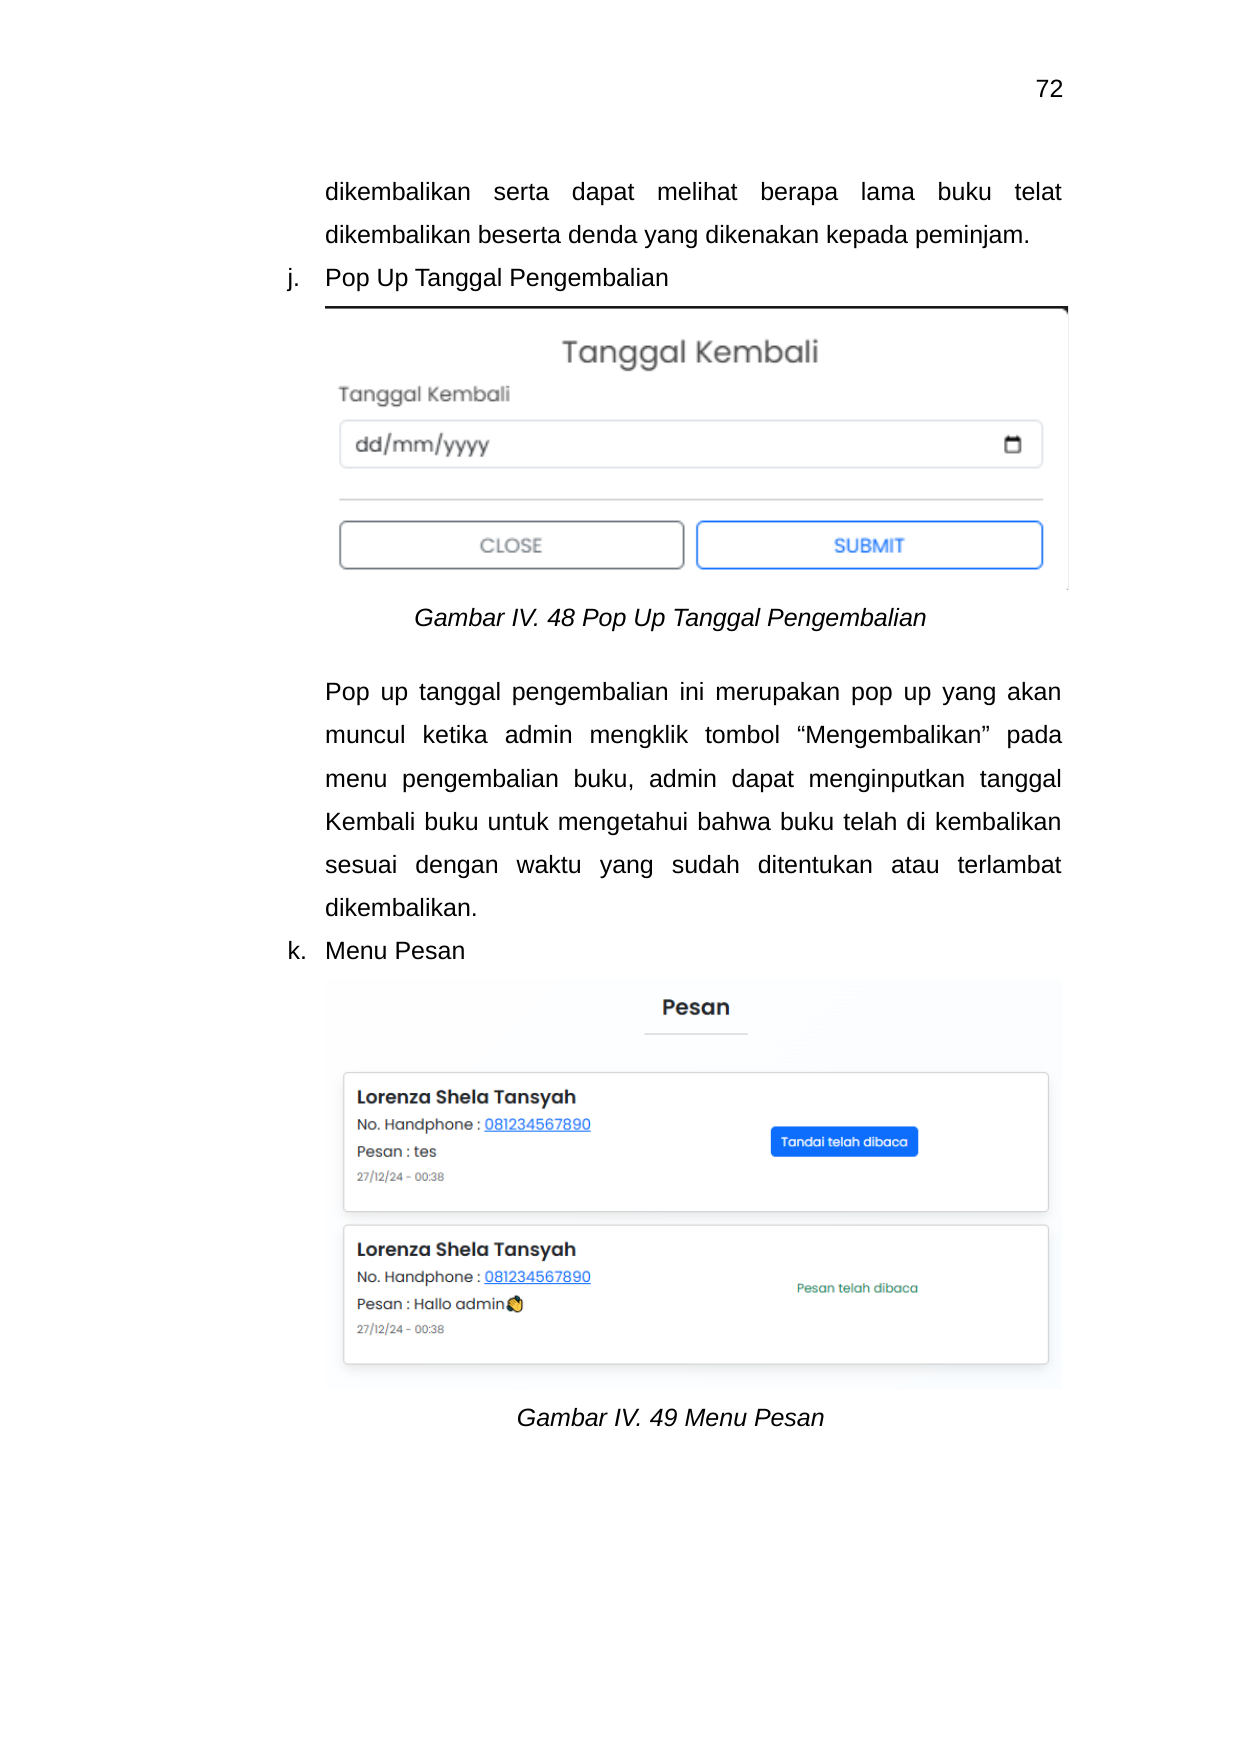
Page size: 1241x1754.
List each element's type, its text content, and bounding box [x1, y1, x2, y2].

list Pop up tanggal pengembalian ini merupakan pop up yang akan muncul ketika admin mengklik tombol “Mengembalikan” pada menu pengembalian buku, admin dapat menginputkan tanggal Kembali buku untuk mengetahui bahwa buku telah di kembalikan sesuai dengan waktu yang sudah ditentukan atau terlambat dikembalikan. [325, 677, 1063, 922]
picture [325, 306, 1069, 590]
list Menu Pesan [287, 936, 1063, 965]
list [325, 177, 1063, 249]
picture [326, 979, 1063, 1389]
list Pop Up Tanggal Pengembalian [287, 263, 1063, 292]
